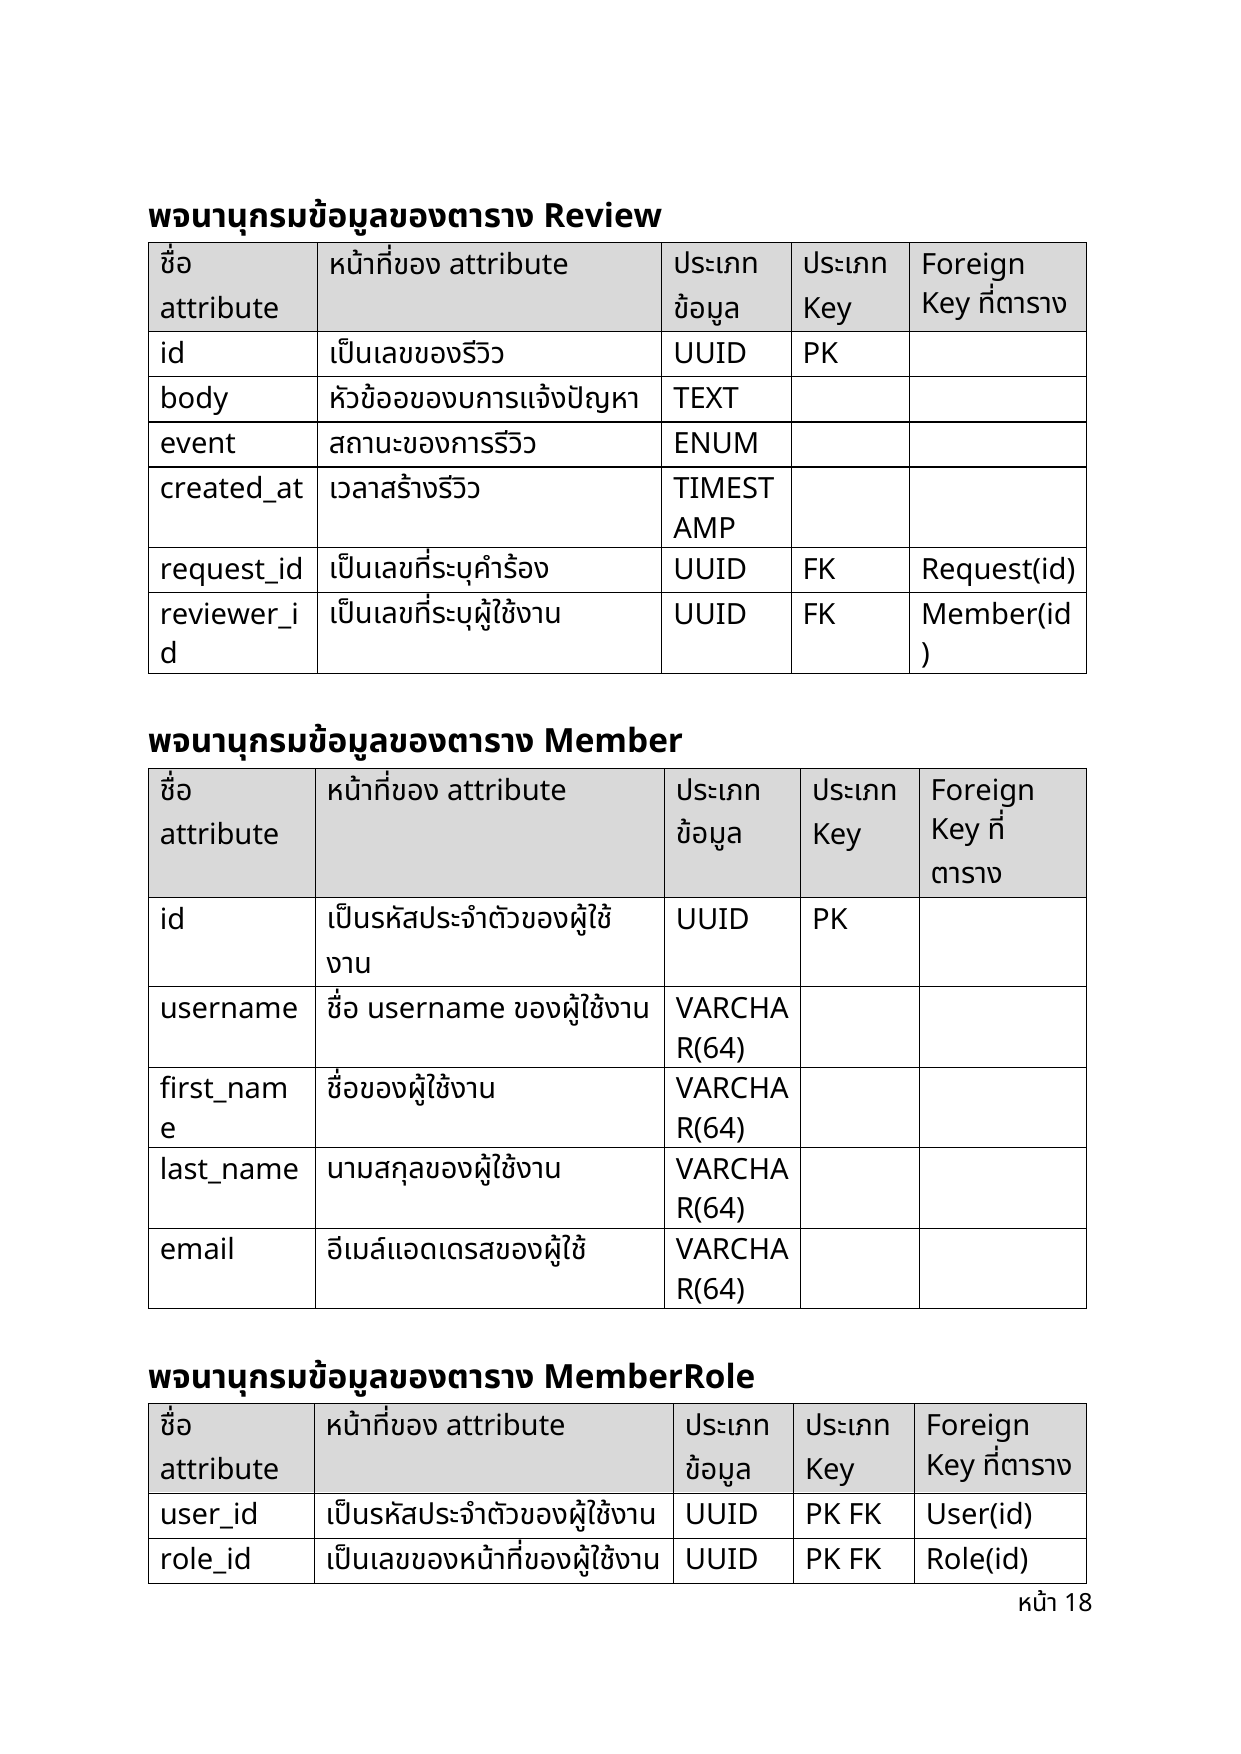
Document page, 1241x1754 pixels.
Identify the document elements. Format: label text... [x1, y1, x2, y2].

table_cell id [149, 332, 317, 376]
table_cell user_id [149, 1494, 314, 1538]
table_cell VARCHAR(64) [665, 1229, 800, 1308]
table_cell [910, 332, 1086, 376]
table_cell เป็นเลขที่ระบุคำร้อง [318, 548, 661, 592]
table_cell [801, 1068, 919, 1147]
table_cell email [149, 1229, 315, 1308]
table_cell UUID [662, 548, 791, 592]
table_cell role_id [149, 1539, 314, 1583]
table_cell VARCHAR(64) [665, 1068, 800, 1147]
table_cell [920, 1229, 1086, 1308]
table_cell [910, 423, 1086, 466]
table_cell TIMESTAMP [662, 468, 791, 547]
table_cell [801, 1229, 919, 1308]
table_cell UUID [674, 1494, 793, 1538]
table_header ประเภทข้อมูล [665, 769, 800, 897]
table_cell ชื่อของผู้ใช้งาน [316, 1068, 664, 1147]
table_cell หัวข้ออของบการแจ้งปัญหา [318, 377, 661, 421]
table_header หน้าที่ของ attribute [315, 1404, 673, 1492]
table_cell PK [801, 898, 919, 986]
table_cell body [149, 377, 317, 421]
subtitle พจนานุกรมข้อมูลของตาราง Member [148, 717, 1092, 768]
table_header หน้าที่ของ attribute [316, 769, 664, 897]
table_header ชื่อ attribute [149, 769, 315, 897]
table_cell [910, 377, 1086, 421]
table_cell UUID [665, 898, 800, 986]
table_cell reviewer_id [149, 593, 317, 672]
table_cell เป็นเลขของรีวิว [318, 332, 661, 376]
table_cell created_at [149, 468, 317, 547]
table_header Foreign Key ที่ตาราง [915, 1404, 1086, 1492]
table_cell สถานะของการรีวิว [318, 423, 661, 466]
table_cell request_id [149, 548, 317, 592]
table_header ประเภท Key [801, 769, 919, 897]
table_cell event [149, 423, 317, 466]
table_cell VARCHAR(64) [665, 1148, 800, 1227]
table_cell เป็นเลขที่ระบุผู้ใช้งาน [318, 593, 661, 672]
table_header ประเภทข้อมูล [662, 243, 791, 331]
table_cell TEXT [662, 377, 791, 421]
table_cell UUID [662, 593, 791, 672]
table_cell [920, 987, 1086, 1067]
table_cell เป็นรหัสประจำตัวของผู้ใช้งาน [315, 1494, 673, 1538]
table_cell Member(id) [910, 593, 1086, 672]
table_cell [792, 468, 909, 547]
table_cell เป็นรหัสประจำตัวของผู้ใช้งาน [316, 898, 664, 986]
table_header ชื่อ attribute [149, 1404, 314, 1492]
table_cell PK [792, 332, 909, 376]
table_cell UUID [662, 332, 791, 376]
table_header Foreign Key ที่ตาราง [910, 243, 1086, 331]
table_cell id [149, 898, 315, 986]
table_header ประเภท Key [794, 1404, 914, 1492]
table_cell [910, 468, 1086, 547]
table_cell [920, 1148, 1086, 1227]
table_cell ชื่อ username ของผู้ใช้งาน [316, 987, 664, 1067]
table_cell เวลาสร้างรีวิว [318, 468, 661, 547]
table_cell VARCHAR(64) [665, 987, 800, 1067]
table_cell [792, 423, 909, 466]
table_cell Request(id) [910, 548, 1086, 592]
subtitle พจนานุกรมข้อมูลของตาราง Review [148, 191, 1092, 242]
table_cell [801, 987, 919, 1067]
table_cell [920, 898, 1086, 986]
table_cell [801, 1148, 919, 1227]
table_cell last_name [149, 1148, 315, 1227]
table_cell PK FK [794, 1539, 914, 1583]
table_header Foreign Key ที่ตาราง [920, 769, 1086, 897]
table_cell FK [792, 593, 909, 672]
table_cell PK FK [794, 1494, 914, 1538]
table_cell นามสกุลของผู้ใช้งาน [316, 1148, 664, 1227]
table_header ประเภทข้อมูล [674, 1404, 793, 1492]
table_cell Role(id) [915, 1539, 1086, 1583]
table_cell username [149, 987, 315, 1067]
table_header ประเภท Key [792, 243, 909, 331]
table_cell อีเมล์แอดเดรสของผู้ใช้ [316, 1229, 664, 1308]
table_header ชื่อ attribute [149, 243, 317, 331]
subtitle พจนานุกรมข้อมูลของตาราง MemberRole [148, 1353, 1092, 1403]
table_cell [792, 377, 909, 421]
table_cell FK [792, 548, 909, 592]
table_cell first_name [149, 1068, 315, 1147]
table_cell [920, 1068, 1086, 1147]
table_cell UUID [674, 1539, 793, 1583]
table_cell ENUM [662, 423, 791, 466]
table_cell เป็นเลขของหน้าที่ของผู้ใช้งาน [315, 1539, 673, 1583]
table_header หน้าที่ของ attribute [318, 243, 661, 331]
table_cell User(id) [915, 1494, 1086, 1538]
